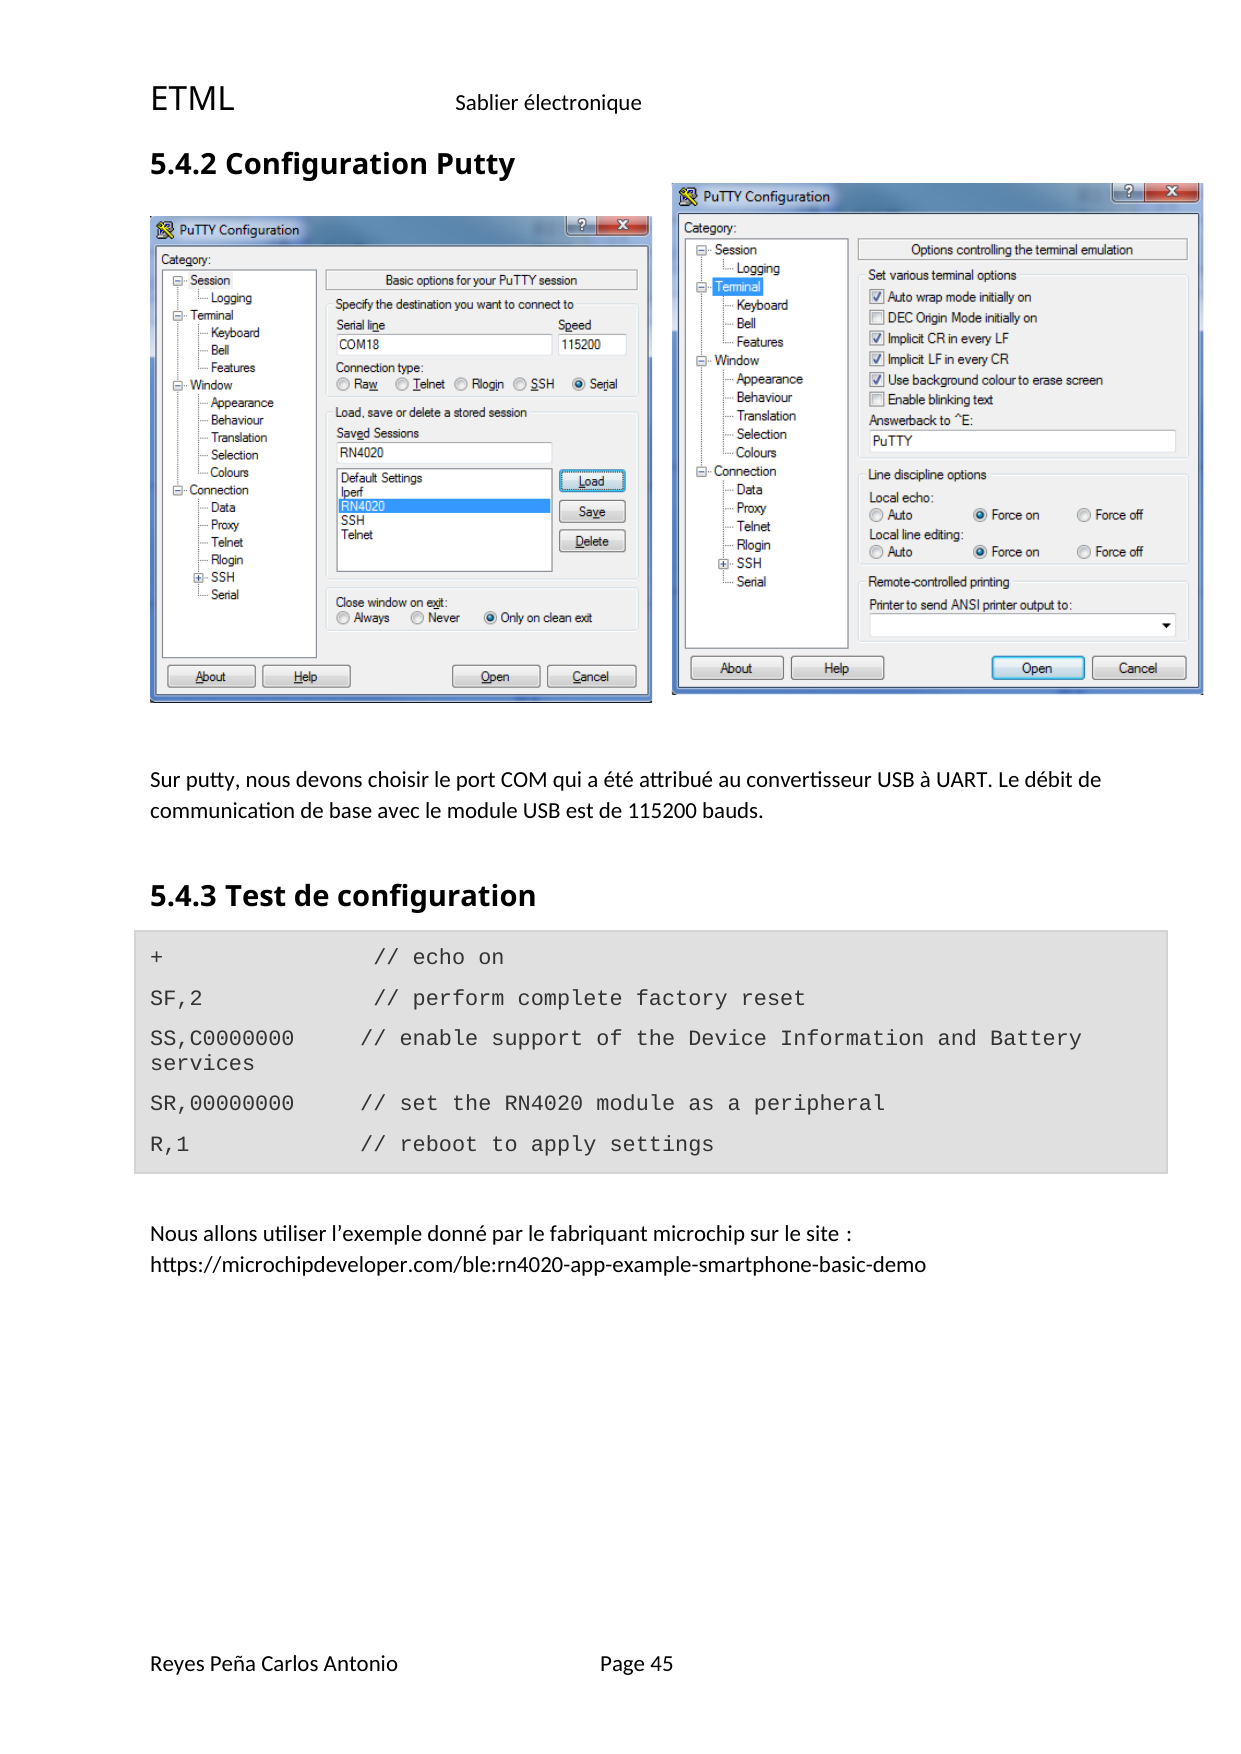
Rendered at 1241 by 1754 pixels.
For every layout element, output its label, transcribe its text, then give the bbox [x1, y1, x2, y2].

text https://microchipdeveloper.com/ble:rn4020-app-example-smartphone-basic-demo [150, 1250, 1152, 1278]
text R,1 // reboot to apply settings [136, 1117, 1166, 1172]
text + // echo on [136, 932, 1166, 971]
subtitle Test de configuration [150, 875, 1152, 914]
text SS,C0000000 // enable support of the Device Information and Battery services [136, 1011, 1166, 1076]
text Nous allons utiliser l’exemple donné par le fabriquant microchip sur le site : [150, 1219, 1152, 1248]
subtitle Configuration Putty [150, 143, 1152, 183]
text SF,2 // perform complete factory reset [136, 971, 1166, 1011]
text SR,00000000 // set the RN4020 module as a peripheral [136, 1076, 1166, 1117]
text Sur putty, nous devons choisir le port COM qui a été attribué au convertisseur USB à UART. Le débit de communication de base avec le module USB est de 115200 bauds. [150, 766, 1152, 824]
